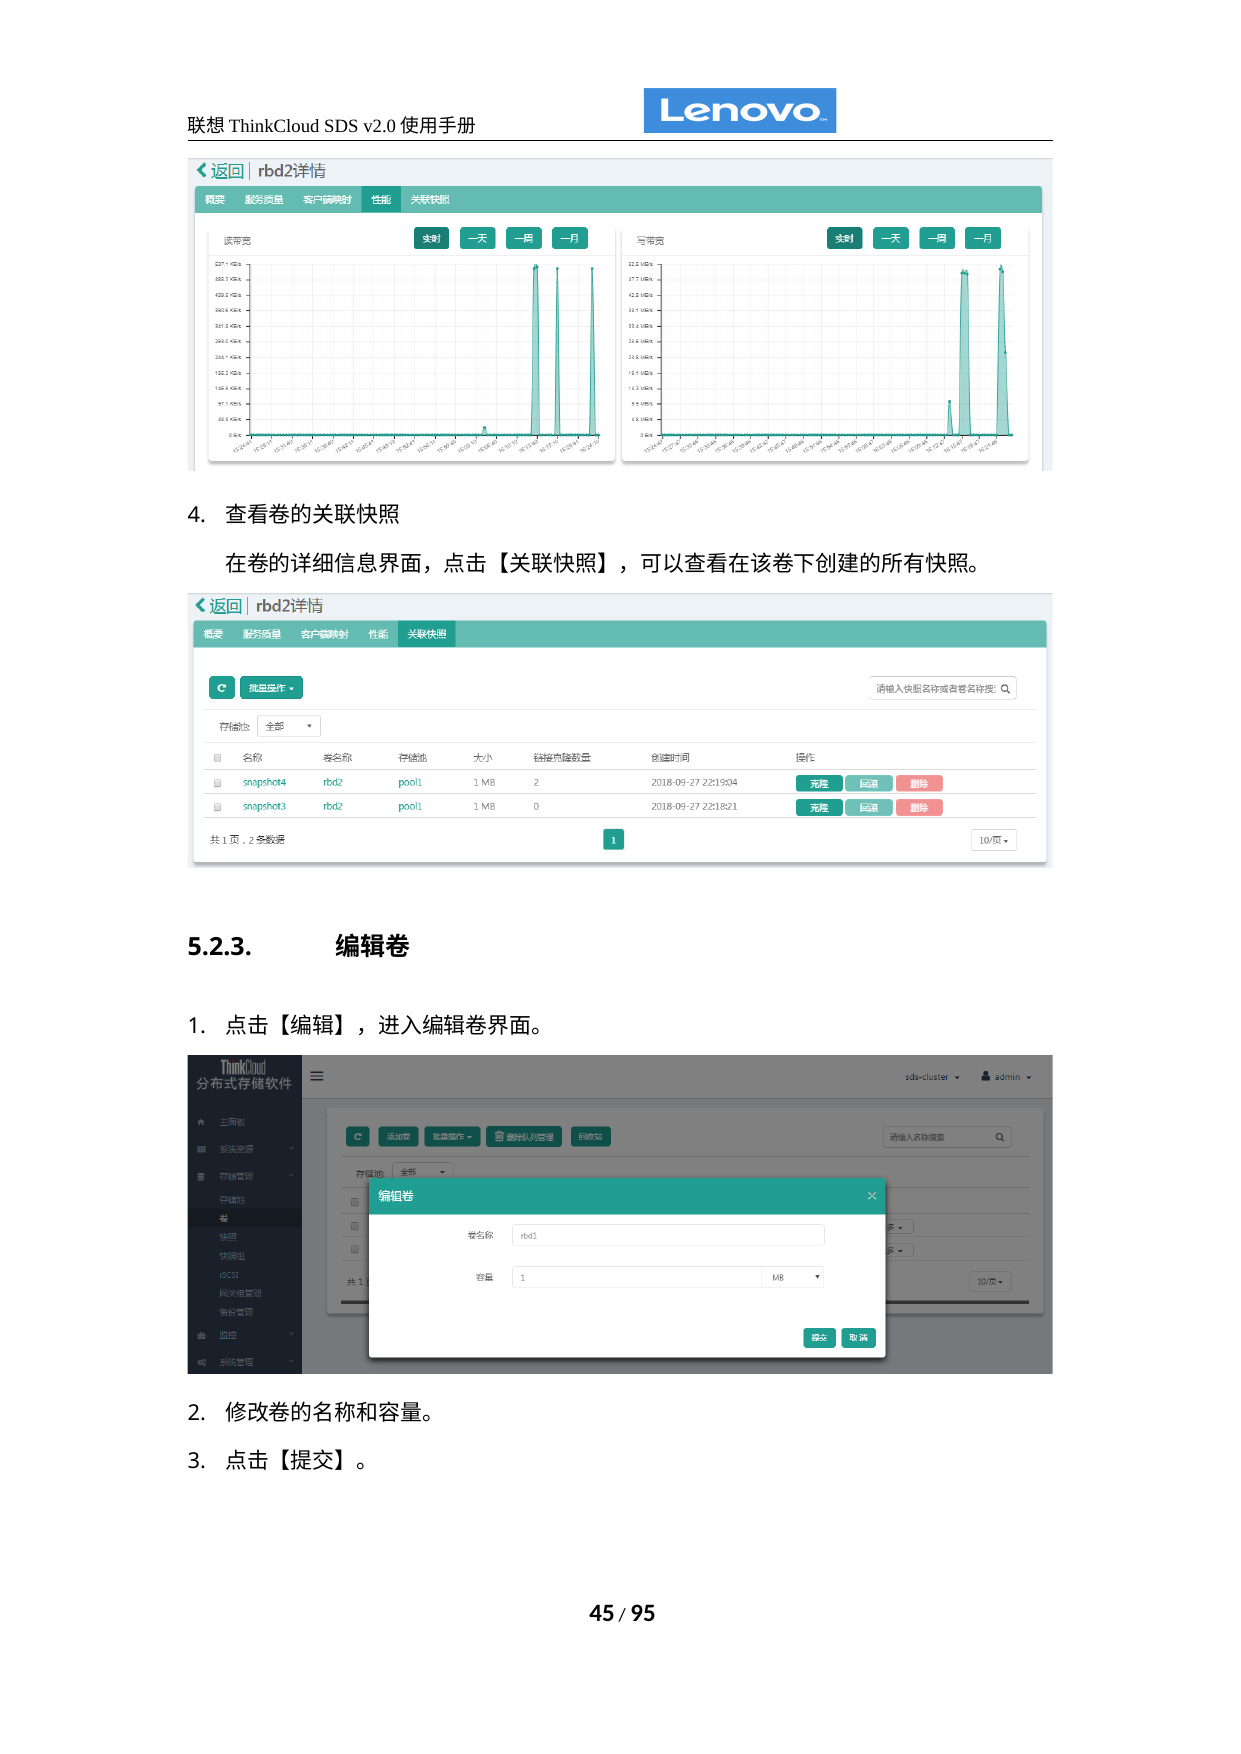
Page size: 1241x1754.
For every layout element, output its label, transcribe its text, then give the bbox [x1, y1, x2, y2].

picture [643, 88, 837, 133]
list 点击【提交】。 [187, 1442, 1053, 1475]
list 修改卷的名称和容量。 [187, 1394, 1053, 1427]
picture [187, 593, 1053, 868]
list 查看卷的关联快照 [187, 497, 1053, 529]
list 点击【编辑】，进入编辑卷界面。 [187, 1007, 1053, 1040]
subtitle 编辑卷 [187, 912, 1053, 977]
picture [187, 158, 1053, 471]
text 在卷的详细信息界面，点击【关联快照】，可以查看在该卷下创建的所有快照。 [225, 545, 1053, 578]
picture [187, 1055, 1053, 1374]
